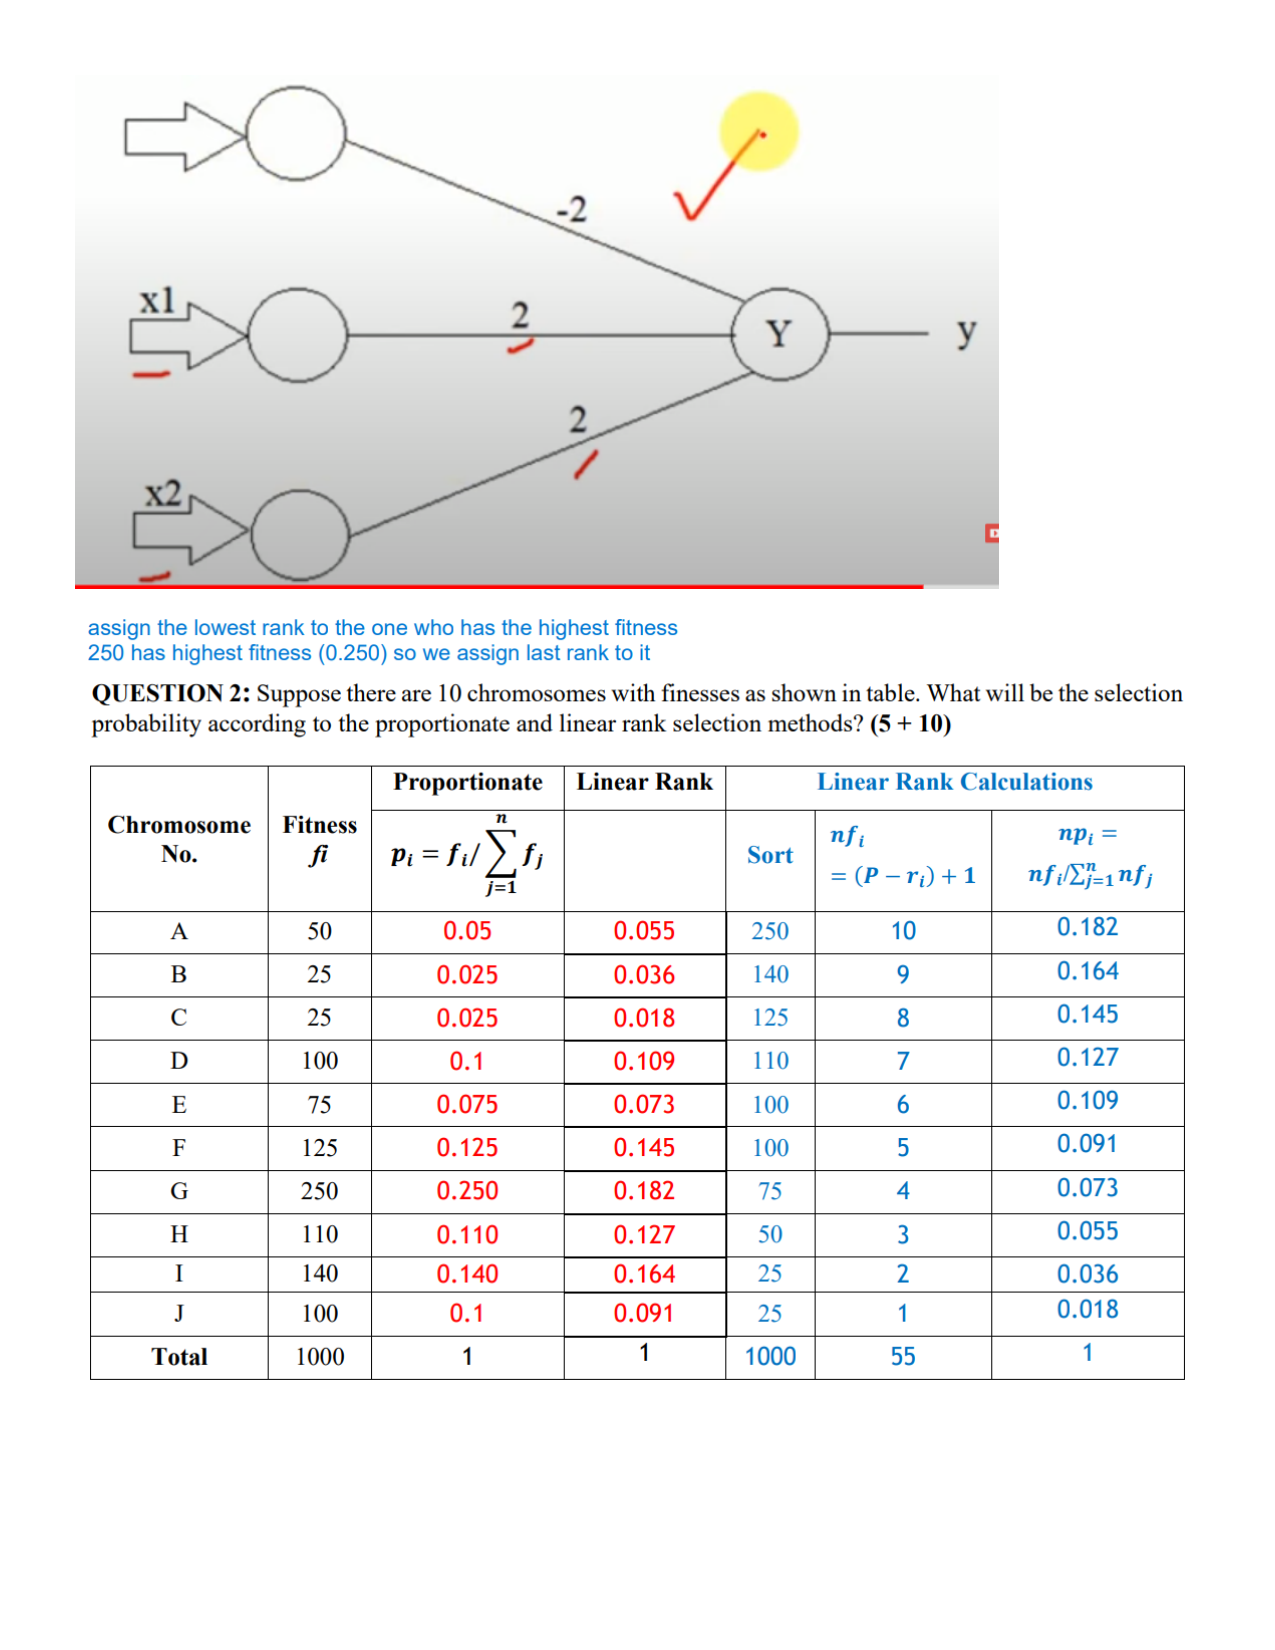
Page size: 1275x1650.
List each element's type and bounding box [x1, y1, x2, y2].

picture [75, 607, 1200, 1408]
picture [75, 75, 999, 589]
